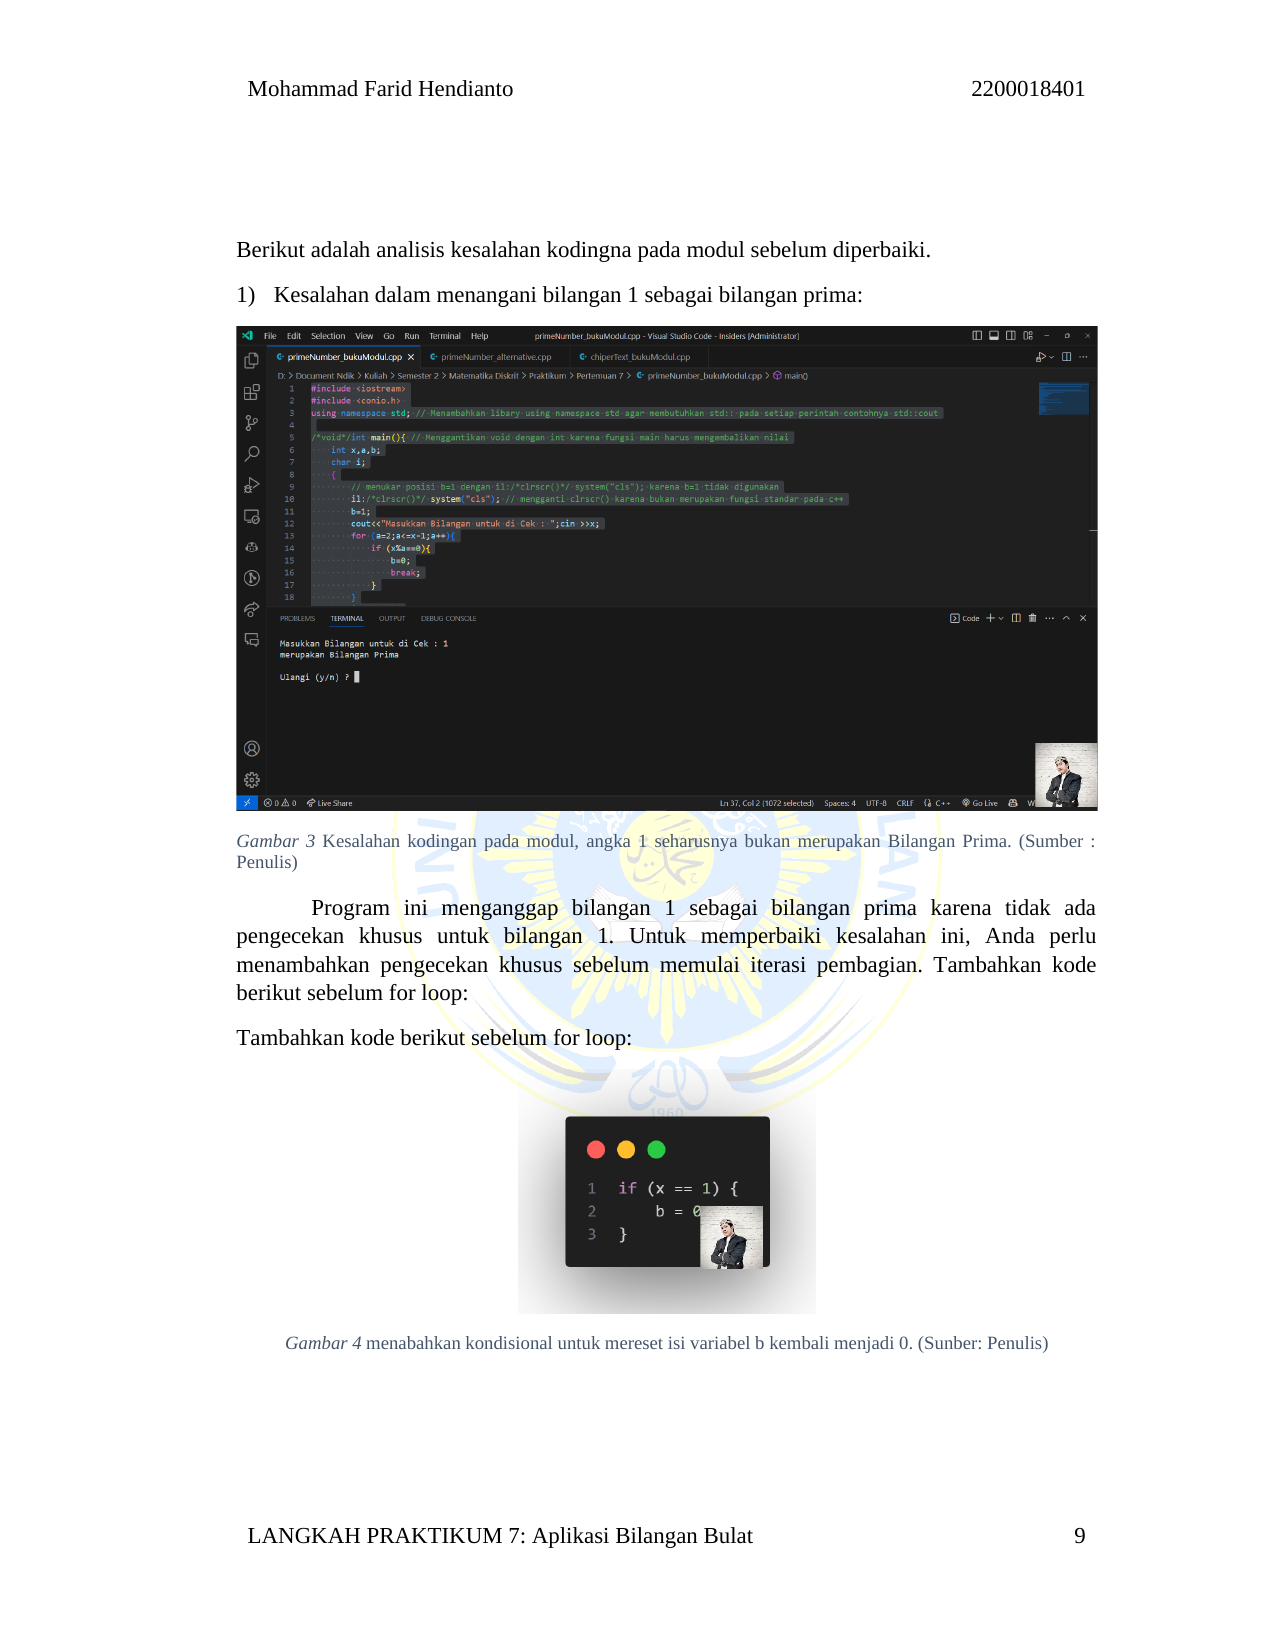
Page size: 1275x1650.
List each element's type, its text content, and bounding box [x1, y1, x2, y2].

picture [236, 326, 1098, 811]
text Gambar 3 Kesalahan kodingan pada modul, angka 1 seharusnya bukan merupakan Bilangan Prima. (Sumber : Penulis) [236, 830, 1098, 873]
text Program ini menganggap bilangan 1 sebagai bilangan prima karena tidak ada pengecekan khusus untuk bilangan 1. Untuk memperbaiki kesalahan ini, Anda perlu menambahkan pengecekan khusus sebelum memulai iterasi pembagian. Tambahkan kode berikut sebelum for loop: [236, 894, 1098, 1005]
text Tambahkan kode berikut sebelum for loop: [236, 1024, 1098, 1051]
text Berikut adalah analisis kesalahan kodingna pada modul sebelum diperbaiki. [236, 236, 1098, 263]
text Gambar 4 menabahkan kondisional untuk mereset isi variabel b kembali menjadi 0. (Sunber: Penulis) [236, 1332, 1098, 1353]
picture [518, 1069, 817, 1314]
list Kesalahan dalam menangani bilangan 1 sebagai bilangan prima: [236, 281, 1098, 308]
